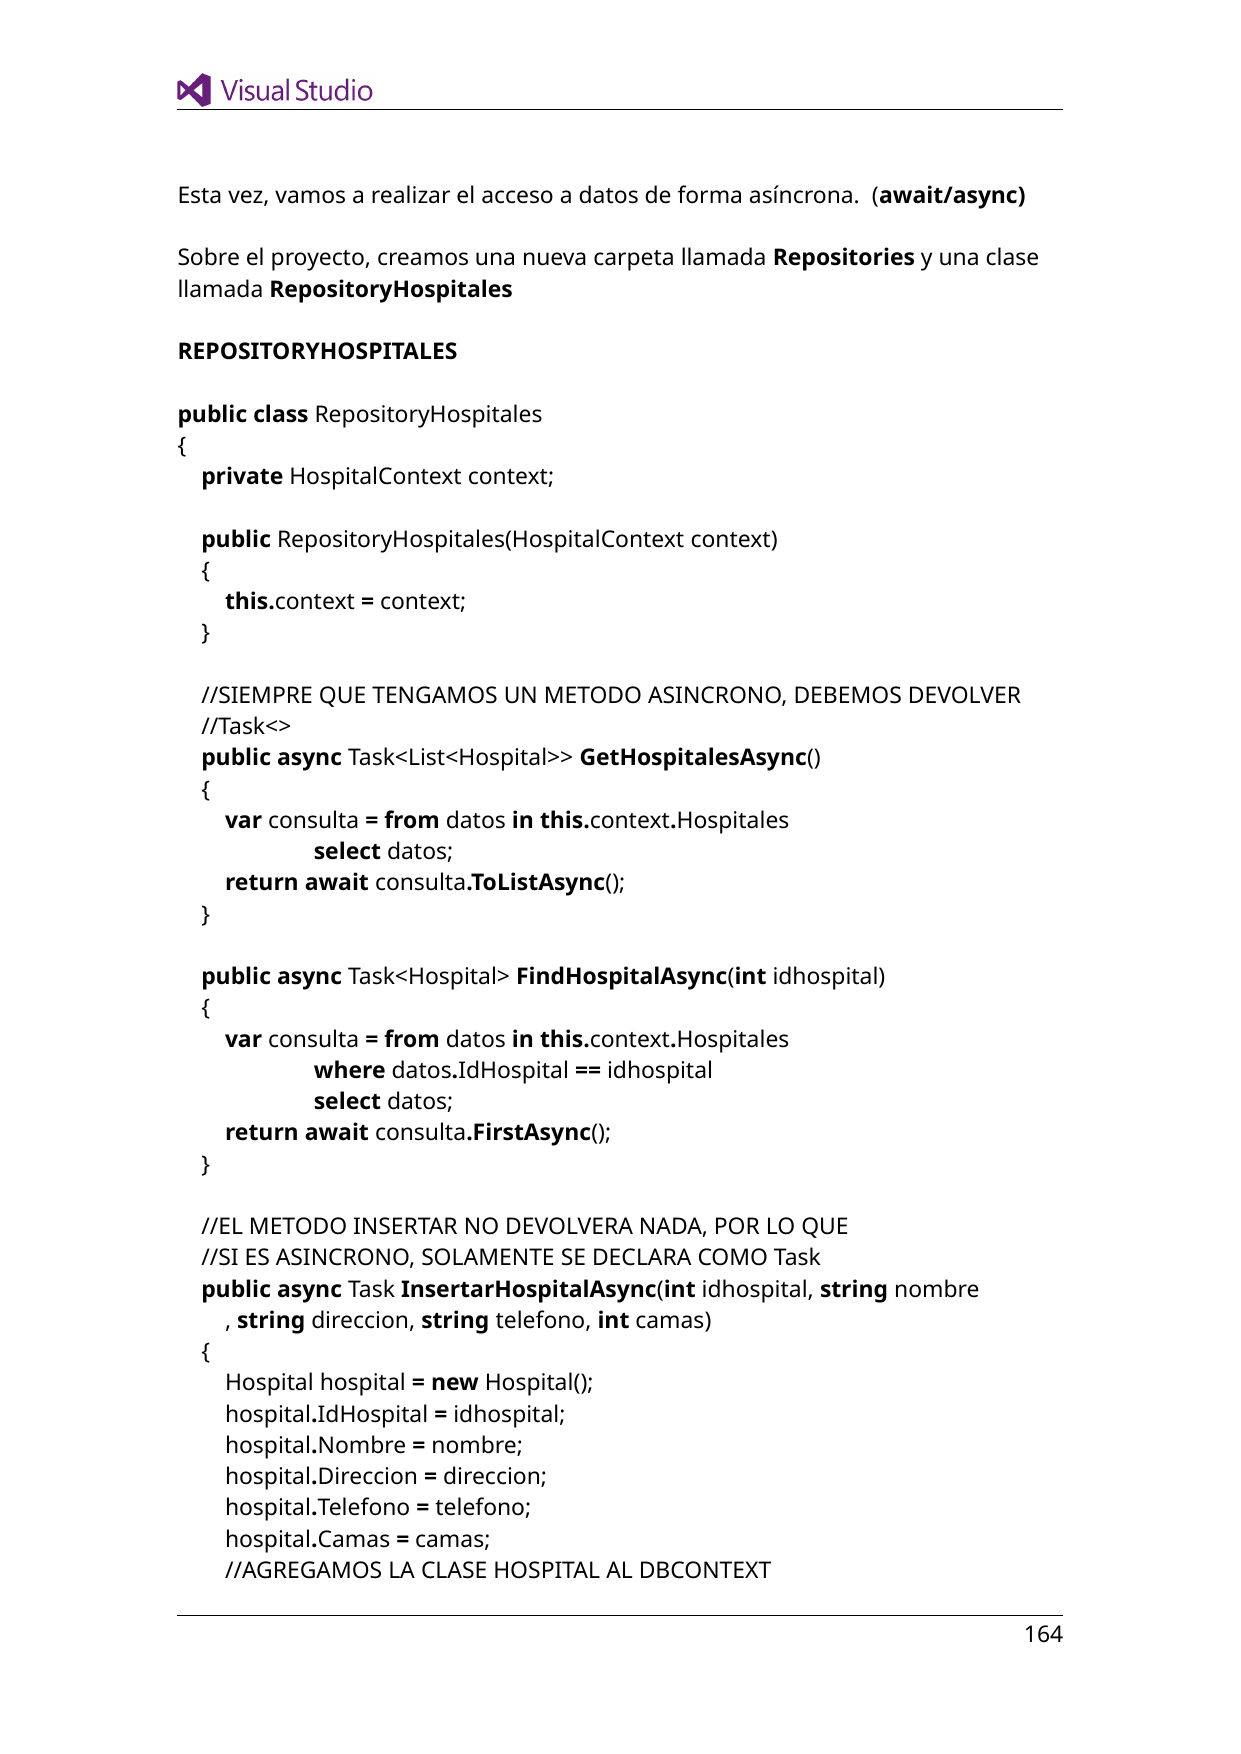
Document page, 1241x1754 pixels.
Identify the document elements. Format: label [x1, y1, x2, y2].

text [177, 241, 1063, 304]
picture [177, 73, 375, 107]
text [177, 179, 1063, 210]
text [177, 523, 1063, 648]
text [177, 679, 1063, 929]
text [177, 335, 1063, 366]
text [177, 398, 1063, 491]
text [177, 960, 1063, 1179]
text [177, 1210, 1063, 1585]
